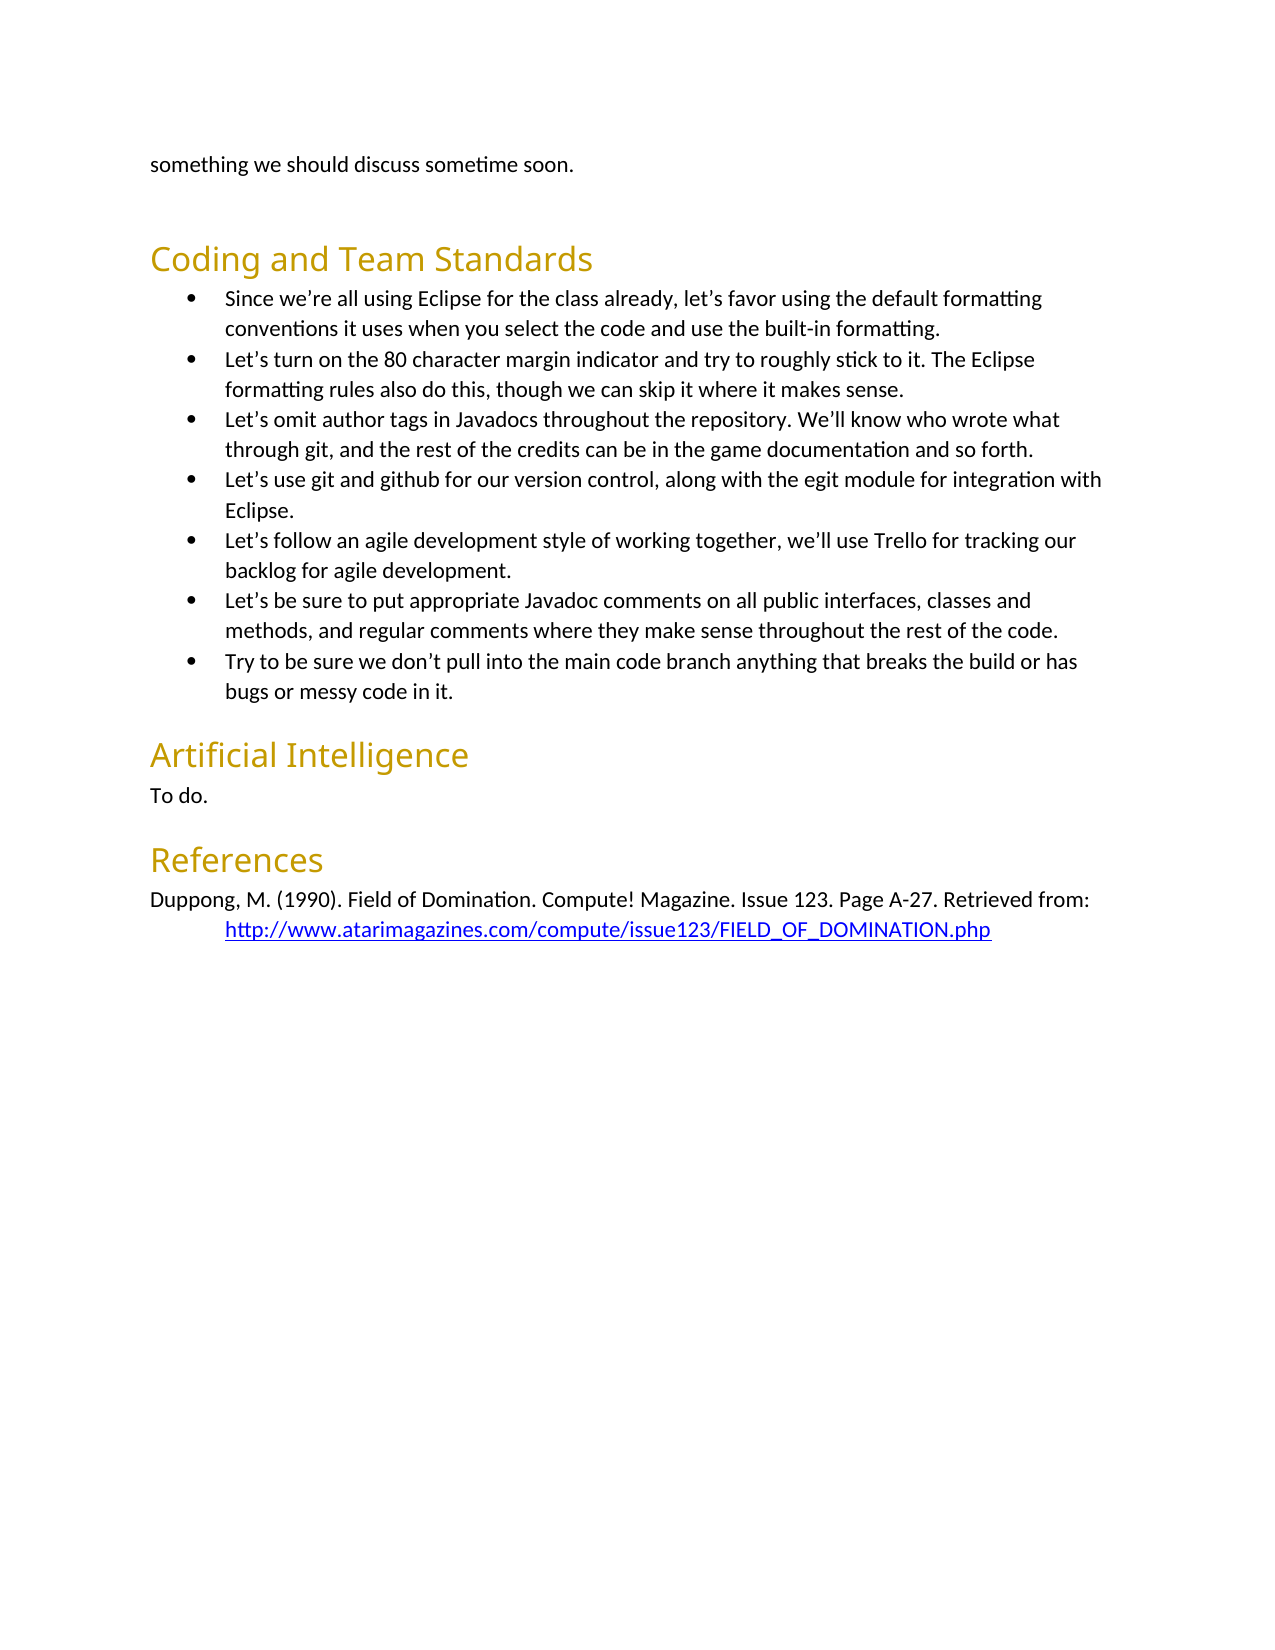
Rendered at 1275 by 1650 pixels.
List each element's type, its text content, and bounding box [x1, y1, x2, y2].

text To do. [150, 781, 1125, 809]
subtitle References [150, 836, 1125, 882]
text Duppong, M. (1990). Field of Domination. Compute! Magazine. Issue 123. Page A-27. Retrieved from: http://www.atarimagazines.com/compute/issue123/FIELD_OF_DOMINATION.php [150, 885, 1125, 944]
subtitle Artificial Intelligence [150, 732, 1125, 778]
